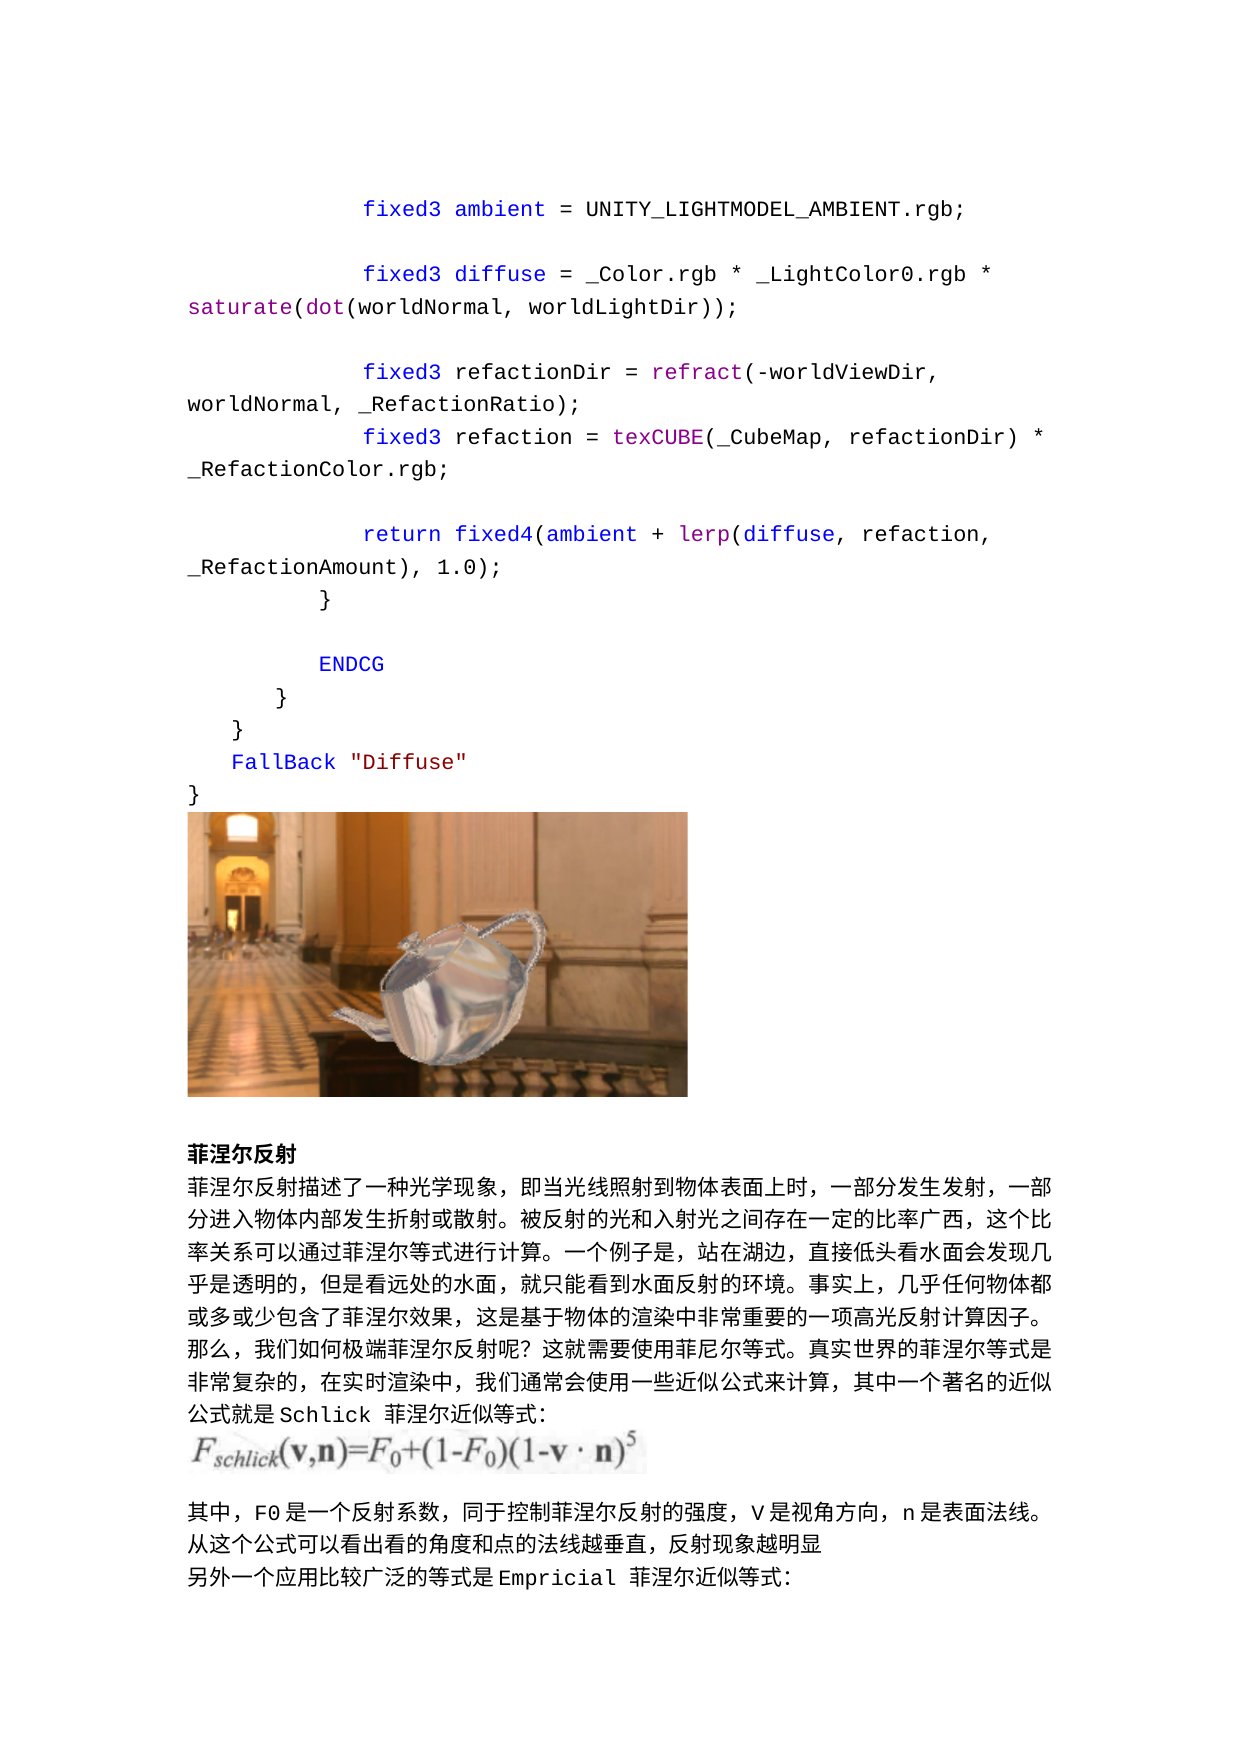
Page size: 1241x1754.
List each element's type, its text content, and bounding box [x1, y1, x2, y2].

text 另外一个应用比较广泛的等式是Empricial 菲涅尔近似等式： [187, 1559, 1053, 1592]
text } [187, 682, 1053, 714]
text fixed3 refaction = texCUBE(_CubeMap, refactionDir) * _RefactionColor.rgb; [187, 422, 1053, 487]
text fixed3 diffuse = _Color.rgb * _LightColor0.rgb * saturate(dot(worldNormal, worldLightDir)); [187, 259, 1053, 324]
text fixed3 refactionDir = refract(-worldViewDir, worldNormal, _RefactionRatio); [187, 357, 1053, 422]
text ENDCG [187, 649, 1053, 682]
text } [187, 584, 1053, 617]
picture [187, 812, 688, 1097]
text return fixed4(ambient + lerp(diffuse, refaction, _RefactionAmount), 1.0); [187, 519, 1053, 584]
text FallBack "Diffuse" [187, 747, 1053, 779]
picture [187, 1429, 648, 1474]
text 菲涅尔反射 [187, 1137, 1053, 1169]
text 菲涅尔反射描述了一种光学现象，即当光线照射到物体表面上时，一部分发生发射，一部分进入物体内部发生折射或散射。被反射的光和入射光之间存在一定的比率广西，这个比率关系可以通过菲涅尔等式进行计算。一个例子是，站在湖边，直接低头看水面会发现几乎是透明的，但是看远处的水面，就只能看到水面反射的环境。事实上，几乎任何物体都或多或少包含了菲涅尔效果，这是基于物体的渲染中非常重要的一项高光反射计算因子。那么，我们如何极端菲涅尔反射呢？这就需要使用菲尼尔等式。真实世界的菲涅尔等式是非常复杂的，在实时渲染中，我们通常会使用一些近似公式来计算，其中一个著名的近似公式就是Schlick 菲涅尔近似等式： [187, 1169, 1053, 1429]
text } [187, 779, 1053, 812]
text fixed3 ambient = UNITY_LIGHTMODEL_AMBIENT.rgb; [187, 194, 1053, 227]
text 其中，F0是一个反射系数，同于控制菲涅尔反射的强度，V是视角方向，n是表面法线。从这个公式可以看出看的角度和点的法线越垂直，反射现象越明显 [187, 1494, 1053, 1559]
text } [187, 714, 1053, 747]
